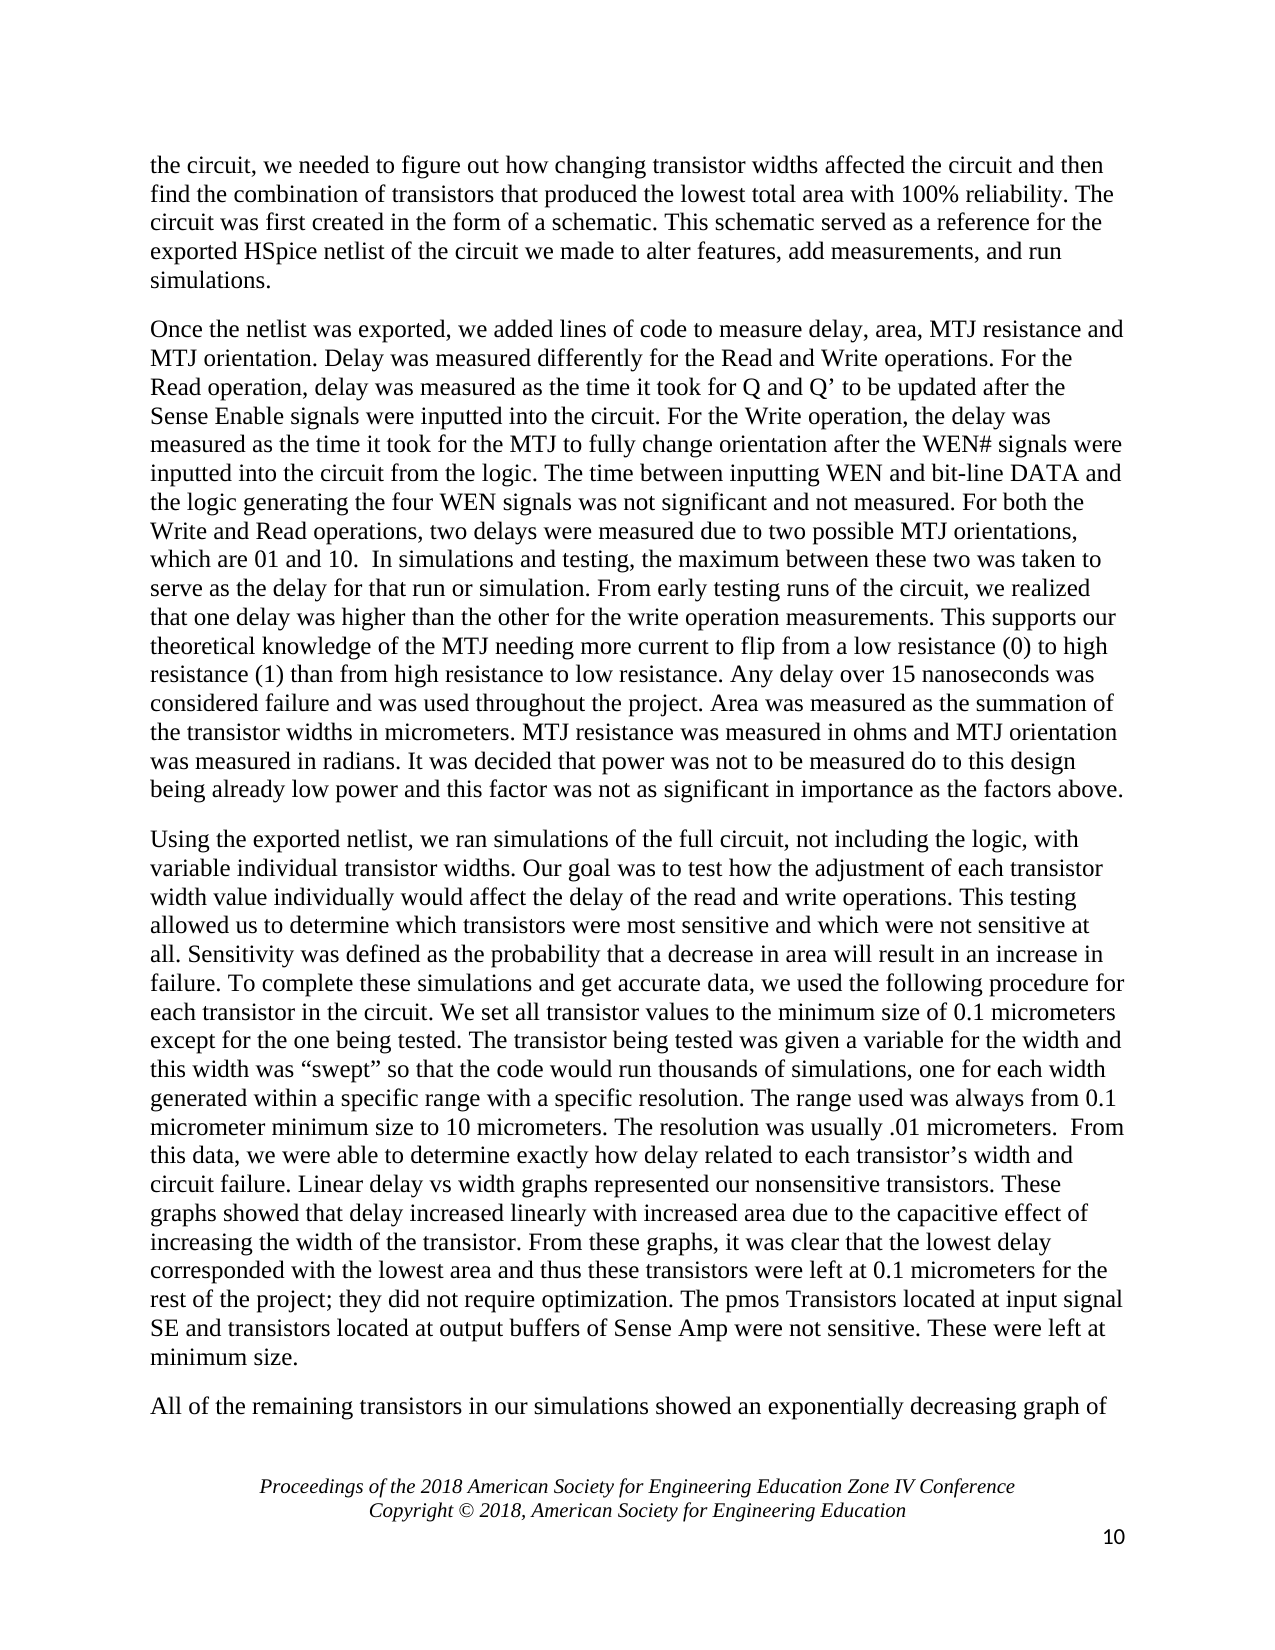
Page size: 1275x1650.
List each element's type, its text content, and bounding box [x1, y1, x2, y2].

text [150, 1391, 1125, 1420]
text Using the exported netlist, we ran simulations of the full circuit, not including the logic, with variable individual transistor widths. Our goal was to test how the adjustment of each transistor width value individually would affect the delay of the read and write operations. This testing allowed us to determine which transistors were most sensitive and which were not sensitive at all. Sensitivity was defined as the probability that a decrease in area will result in an increase in failure. To complete these simulations and get accurate data, we used the following procedure for each transistor in the circuit. We set all transistor values to the minimum size of 0.1 micrometers except for the one being tested. The transistor being tested was given a variable for the width and this width was “swept” so that the code would run thousands of simulations, one for each width generated within a specific range with a specific resolution. The range used was always from 0.1 micrometer minimum size to 10 micrometers. The resolution was usually .01 micrometers. From this data, we were able to determine exactly how delay related to each transistor’s width and circuit failure. Linear delay vs width graphs represented our nonsensitive transistors. These graphs showed that delay increased linearly with increased area due to the capacitive effect of increasing the width of the transistor. From these graphs, it was clear that the lowest delay corresponded with the lowest area and thus these transistors were left at 0.1 micrometers for the rest of the project; they did not require optimization. The pmos Transistors located at input signal SE and transistors located at output buffers of Sense Amp were not sensitive. These were left at minimum size. [150, 824, 1125, 1370]
text Once the netlist was exported, we added lines of code to measure delay, area, MTJ resistance and MTJ orientation. Delay was measured differently for the Read and Write operations. For the Read operation, delay was measured as the time it took for Q and Q’ to be updated after the Sense Enable signals were inputted into the circuit. For the Write operation, the delay was measured as the time it took for the MTJ to fully change orientation after the WEN# signals were inputted into the circuit from the logic. The time between inputting WEN and bit-line DATA and the logic generating the four WEN signals was not significant and not measured. For both the Write and Read operations, two delays were measured due to two possible MTJ orientations, which are 01 and 10. In simulations and testing, the maximum between these two was taken to serve as the delay for that run or simulation. From early testing runs of the circuit, we realized that one delay was higher than the other for the write operation measurements. This supports our theoretical knowledge of the MTJ needing more current to flip from a low resistance (0) to high resistance (1) than from high resistance to low resistance. Any delay over 15 nanoseconds was considered failure and was used throughout the project. Area was measured as the summation of the transistor widths in micrometers. MTJ resistance was measured in ohms and MTJ orientation was measured in radians. It was decided that power was not to be measured do to this design being already low power and this factor was not as significant in importance as the factors above. [150, 314, 1125, 803]
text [150, 150, 1125, 294]
